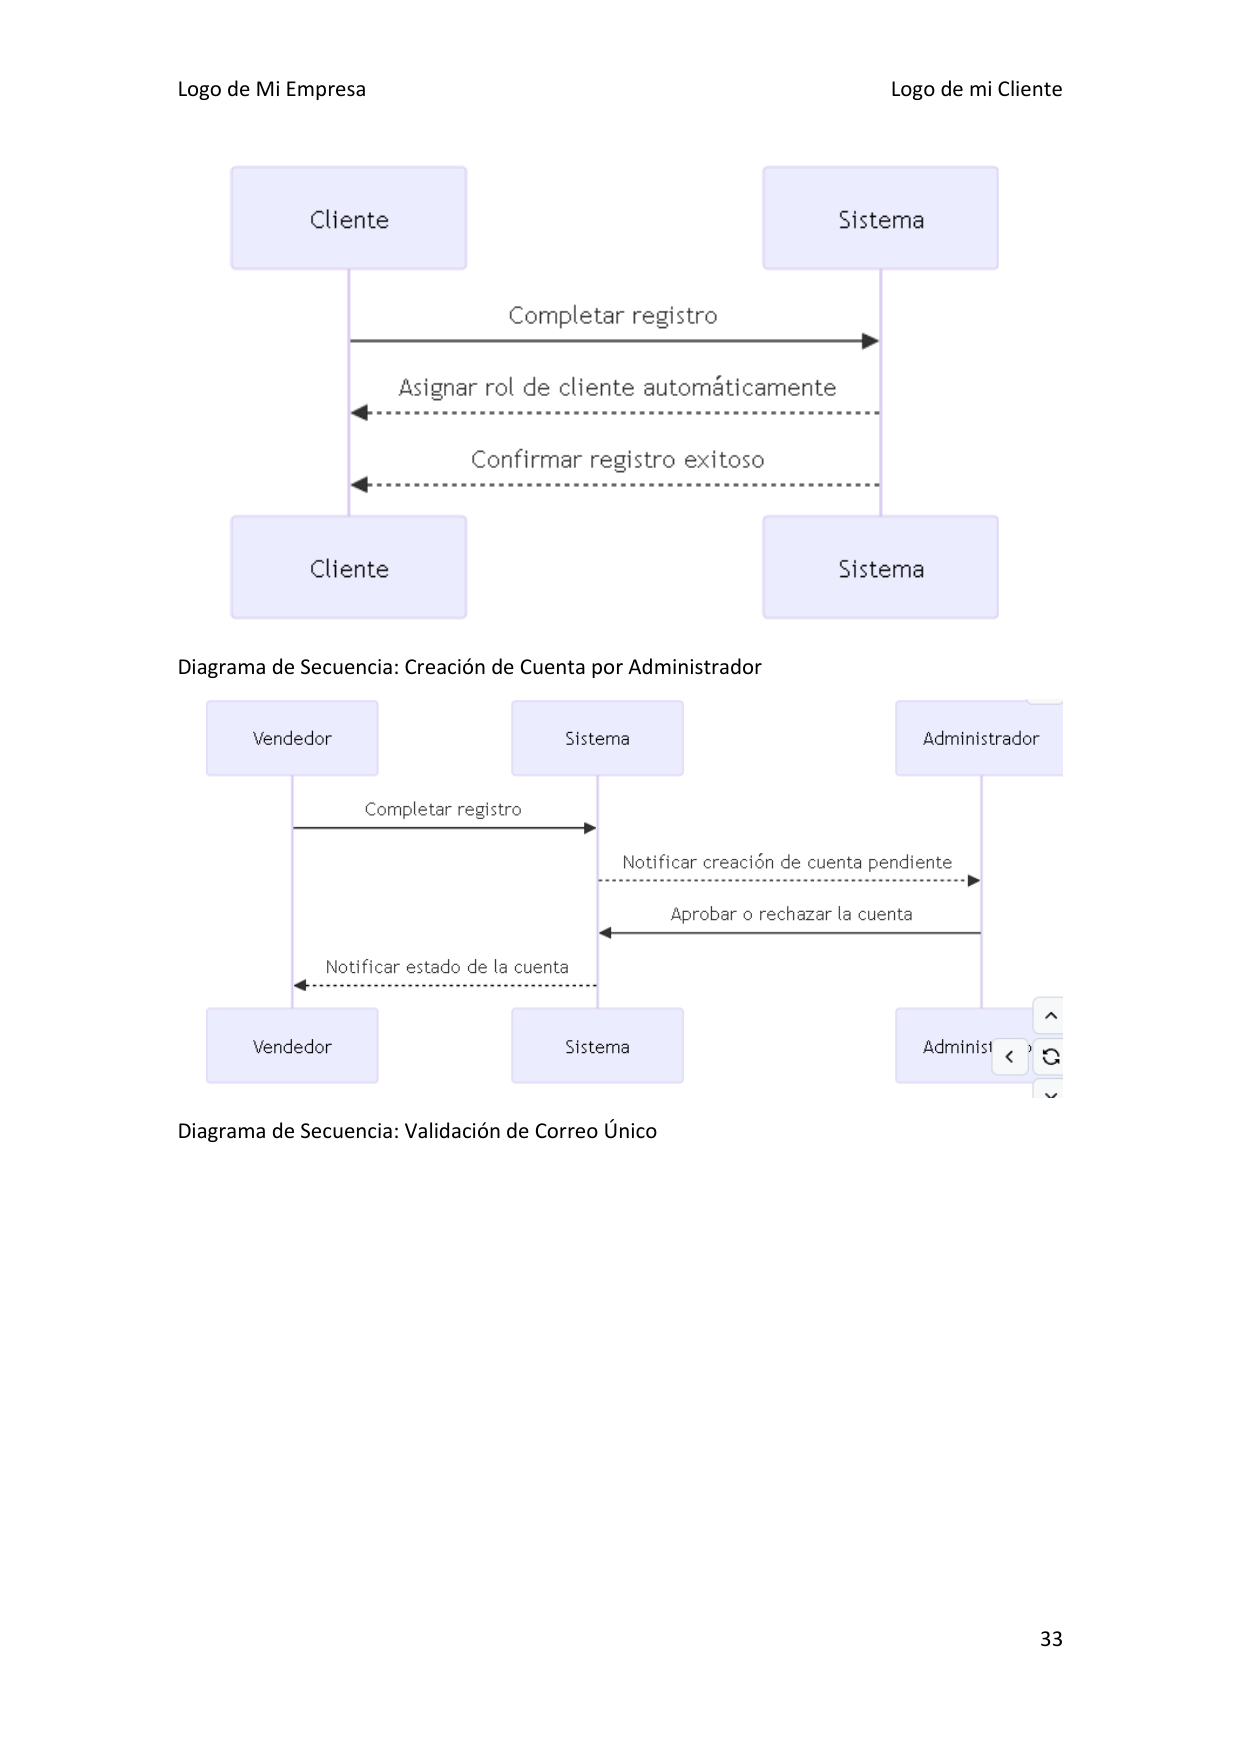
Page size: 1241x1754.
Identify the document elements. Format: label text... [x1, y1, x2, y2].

text Diagrama de Secuencia: Creación de Cuenta por Administrador [177, 652, 1063, 680]
picture [177, 699, 1063, 1098]
picture [177, 147, 999, 634]
text Diagrama de Secuencia: Validación de Correo Único [177, 1116, 1063, 1144]
